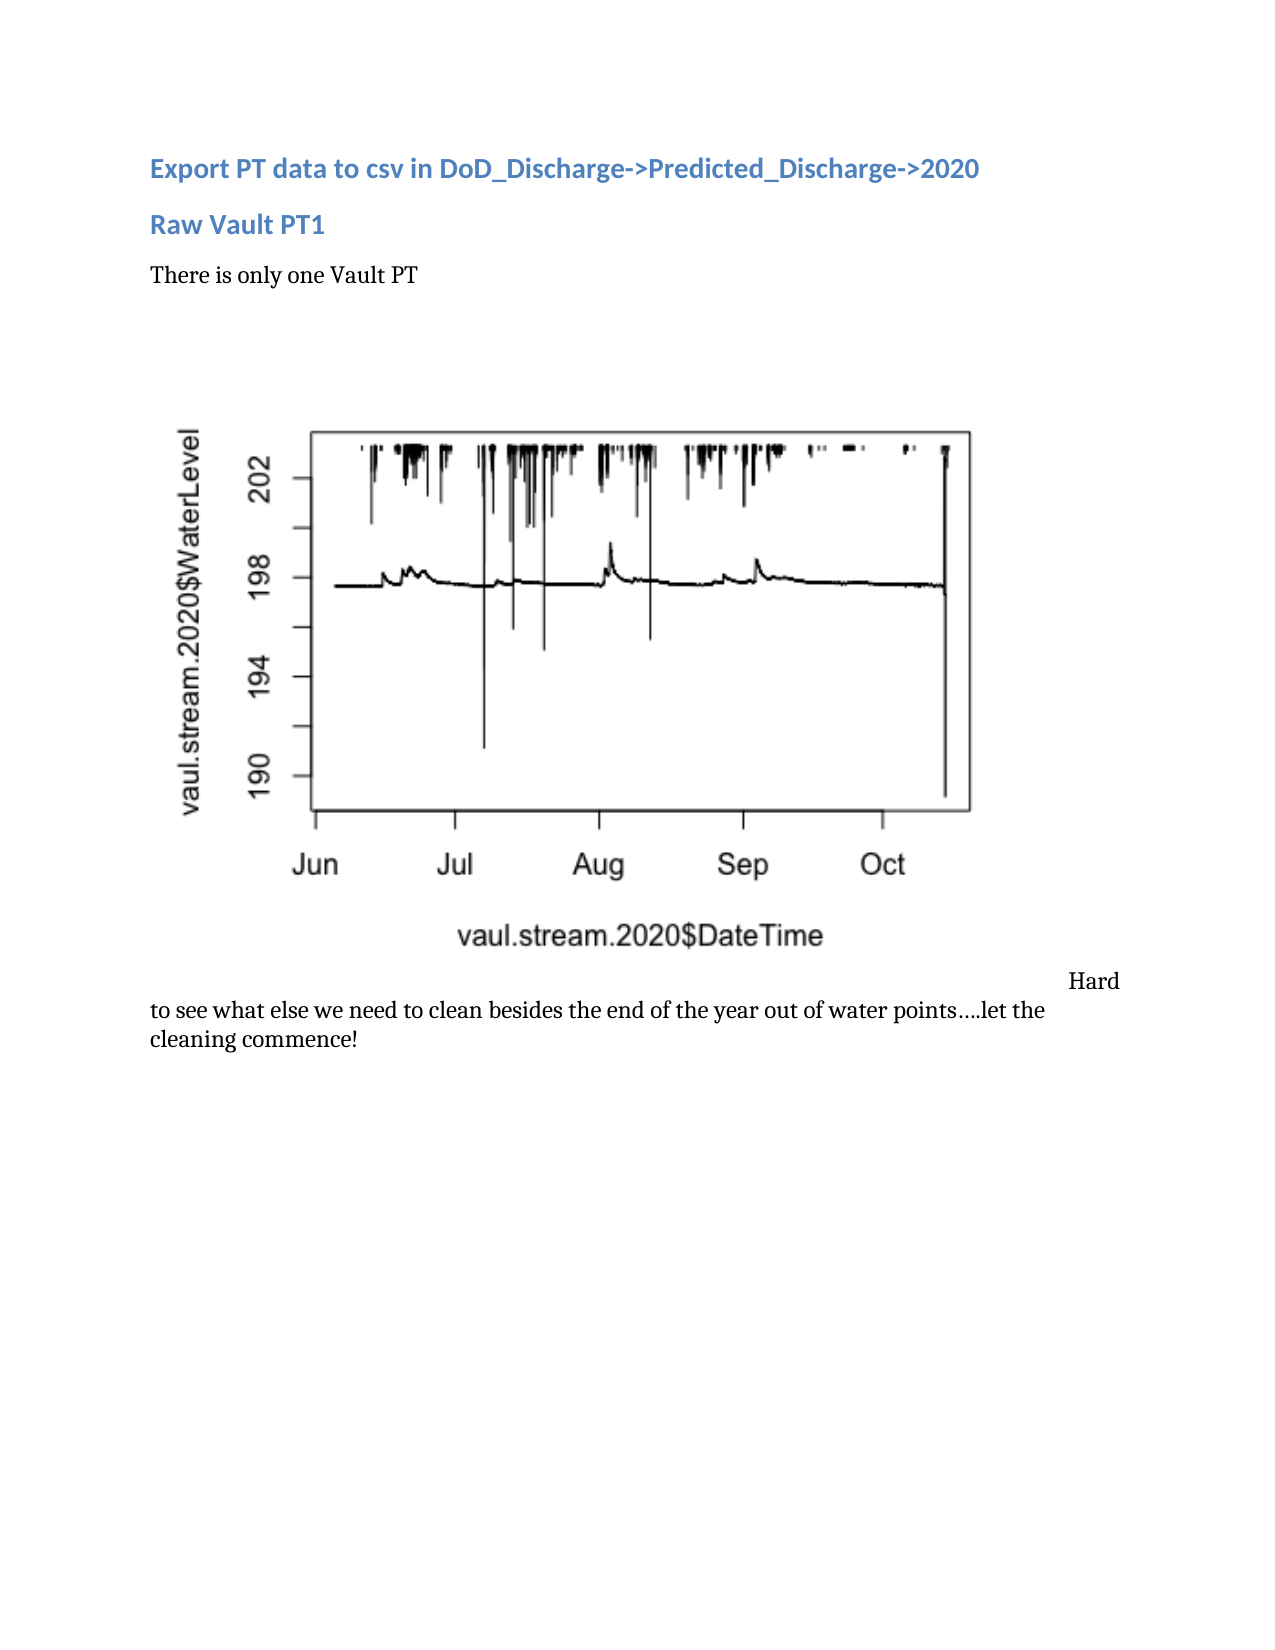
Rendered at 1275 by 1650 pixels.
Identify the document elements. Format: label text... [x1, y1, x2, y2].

picture [168, 289, 1044, 990]
subtitle Raw Vault PT1 [150, 206, 1125, 242]
subtitle Export PT data to csv in DoD_Discharge->Predicted_Discharge->2020 [150, 150, 1125, 186]
